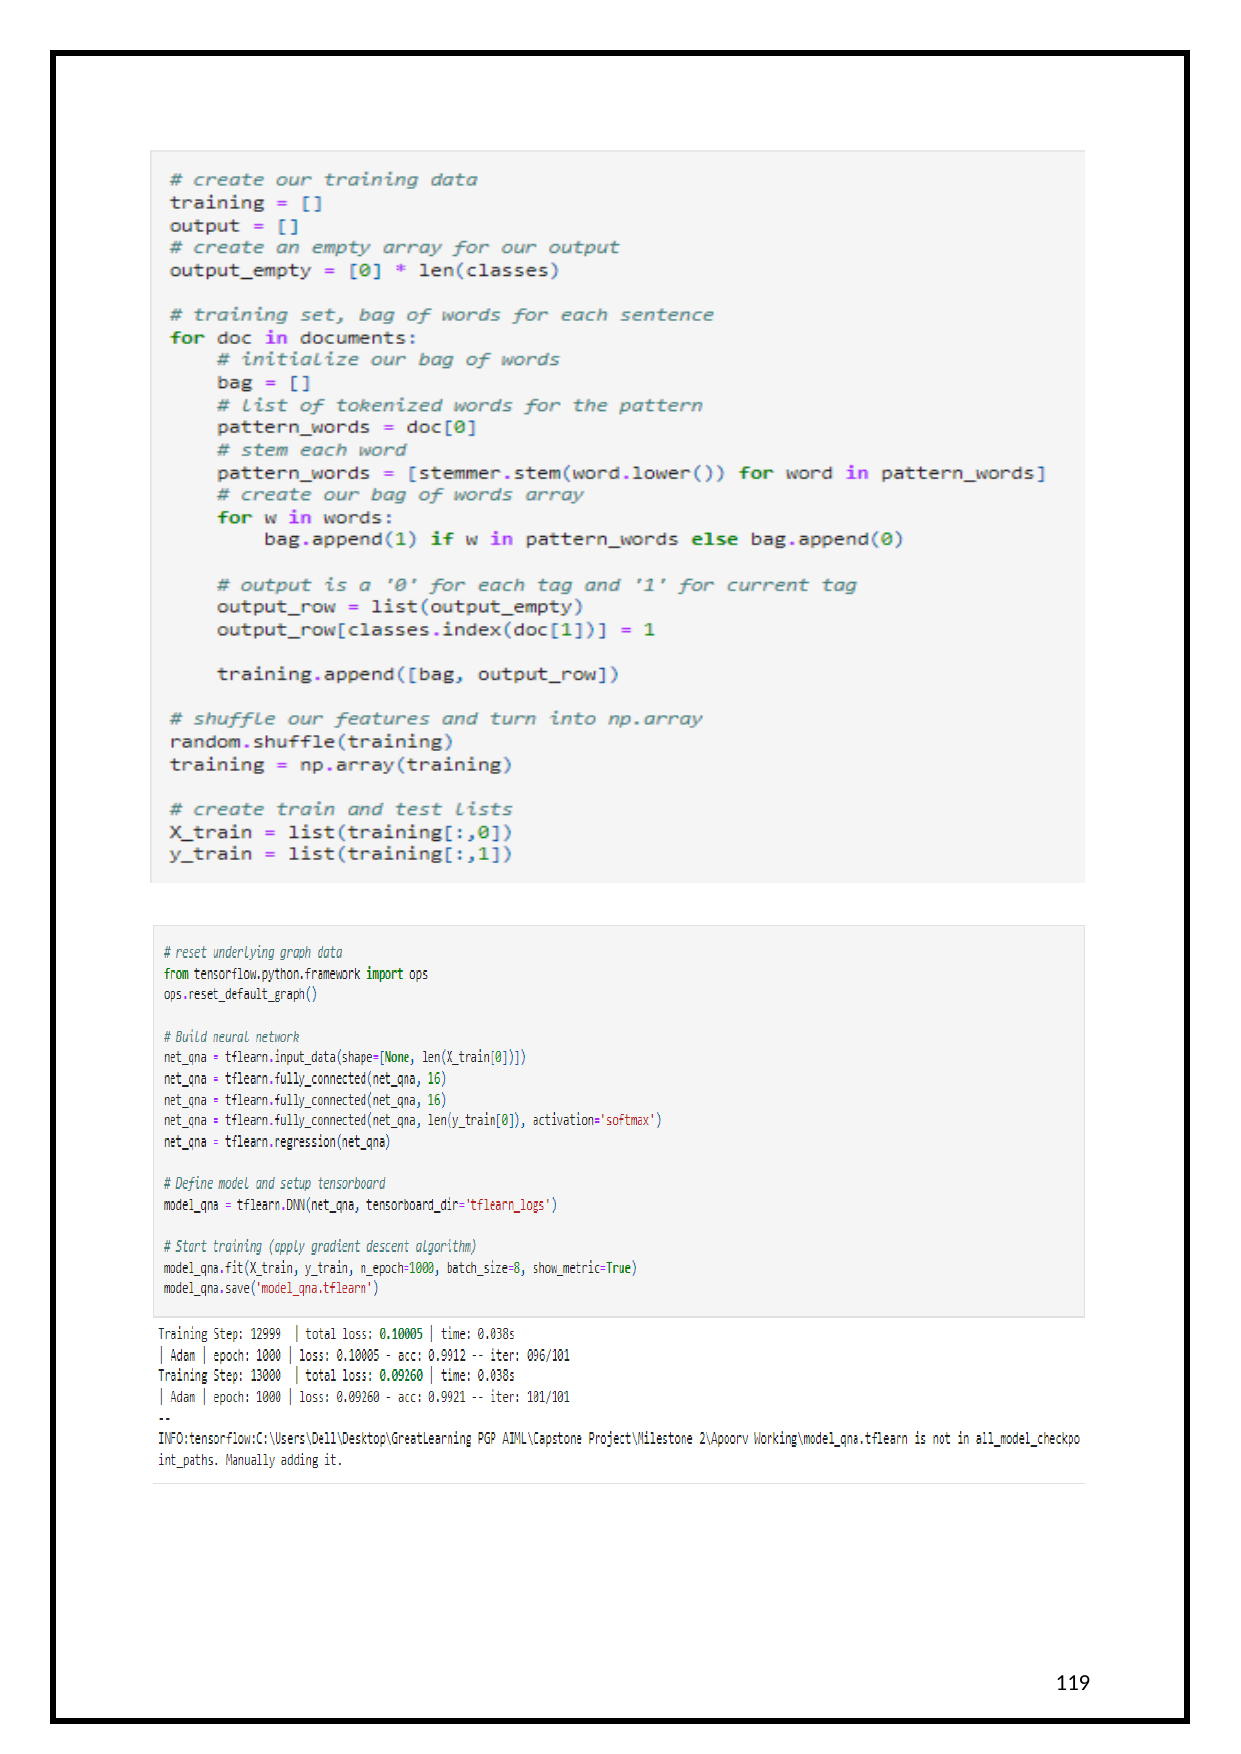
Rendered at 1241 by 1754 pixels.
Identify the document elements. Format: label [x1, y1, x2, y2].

picture [150, 150, 1086, 883]
picture [150, 915, 1087, 1484]
